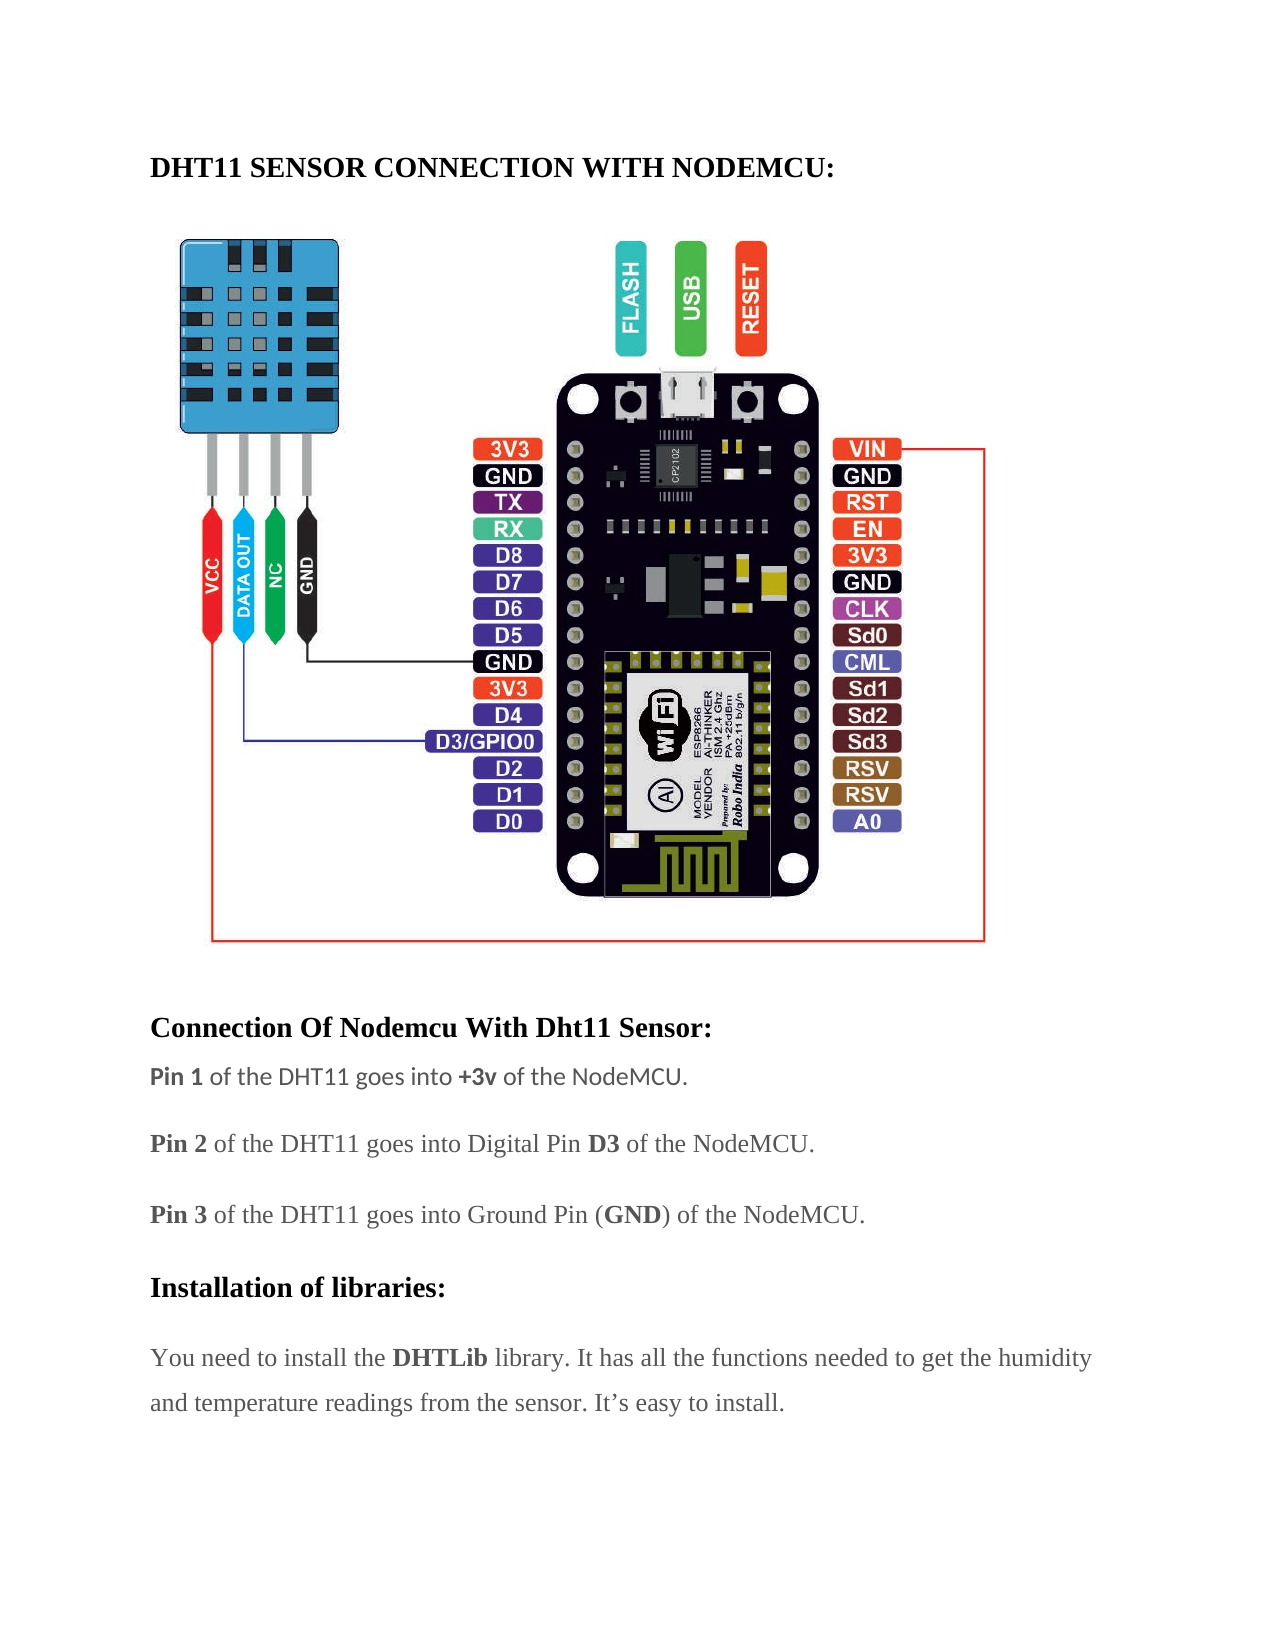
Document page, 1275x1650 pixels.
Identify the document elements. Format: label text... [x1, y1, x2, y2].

picture [150, 212, 1090, 976]
text Pin 2 of the DHT11 goes into Digital Pin D3 of the NodeMCU. [150, 1128, 1125, 1158]
text Installation of libraries: [150, 1271, 1125, 1304]
text Connection Of Nodemcu With Dht11 Sensor: Pin 1 of the DHT11 goes into +3v of the NodeMCU. [150, 1011, 1125, 1092]
text Pin 3 of the DHT11 goes into Ground Pin (GND) of the NodeMCU. [150, 1199, 1125, 1229]
subtitle DHT11 SENSOR CONNECTION WITH NODEMCU: [150, 150, 1125, 183]
text You need to install the DHTLib library. It has all the functions needed to get the humidity and temperature readings from the sensor. It’s easy to install. [150, 1342, 1125, 1417]
